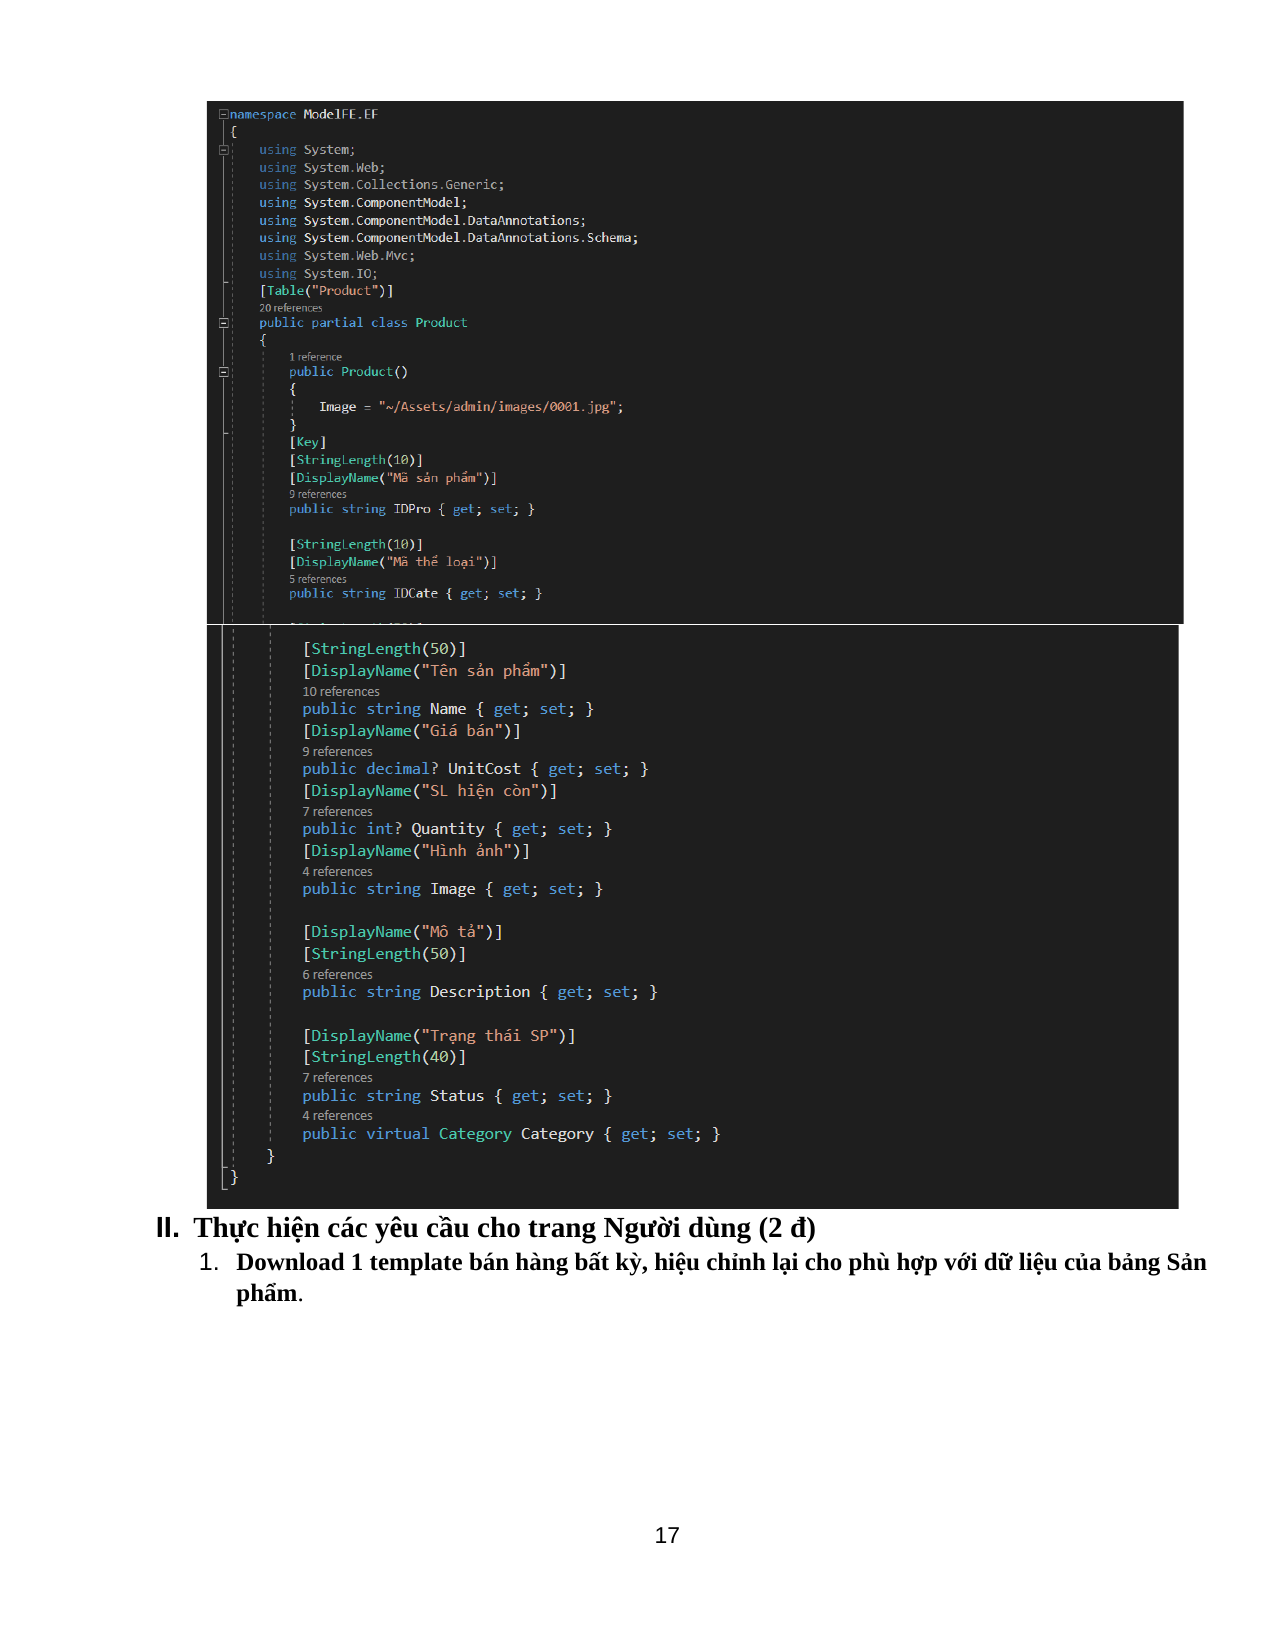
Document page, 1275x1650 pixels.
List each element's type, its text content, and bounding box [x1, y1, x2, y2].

picture [206, 625, 1179, 1209]
list Thực hiện các yêu cầu cho trang Người dùng (2 đ) [156, 1210, 1216, 1244]
picture [206, 101, 1184, 624]
list Download 1 template bán hàng bất kỳ, hiệu chỉnh lại cho phù hợp với dữ liệu của bảng Sản phẩm. [199, 1247, 1216, 1307]
